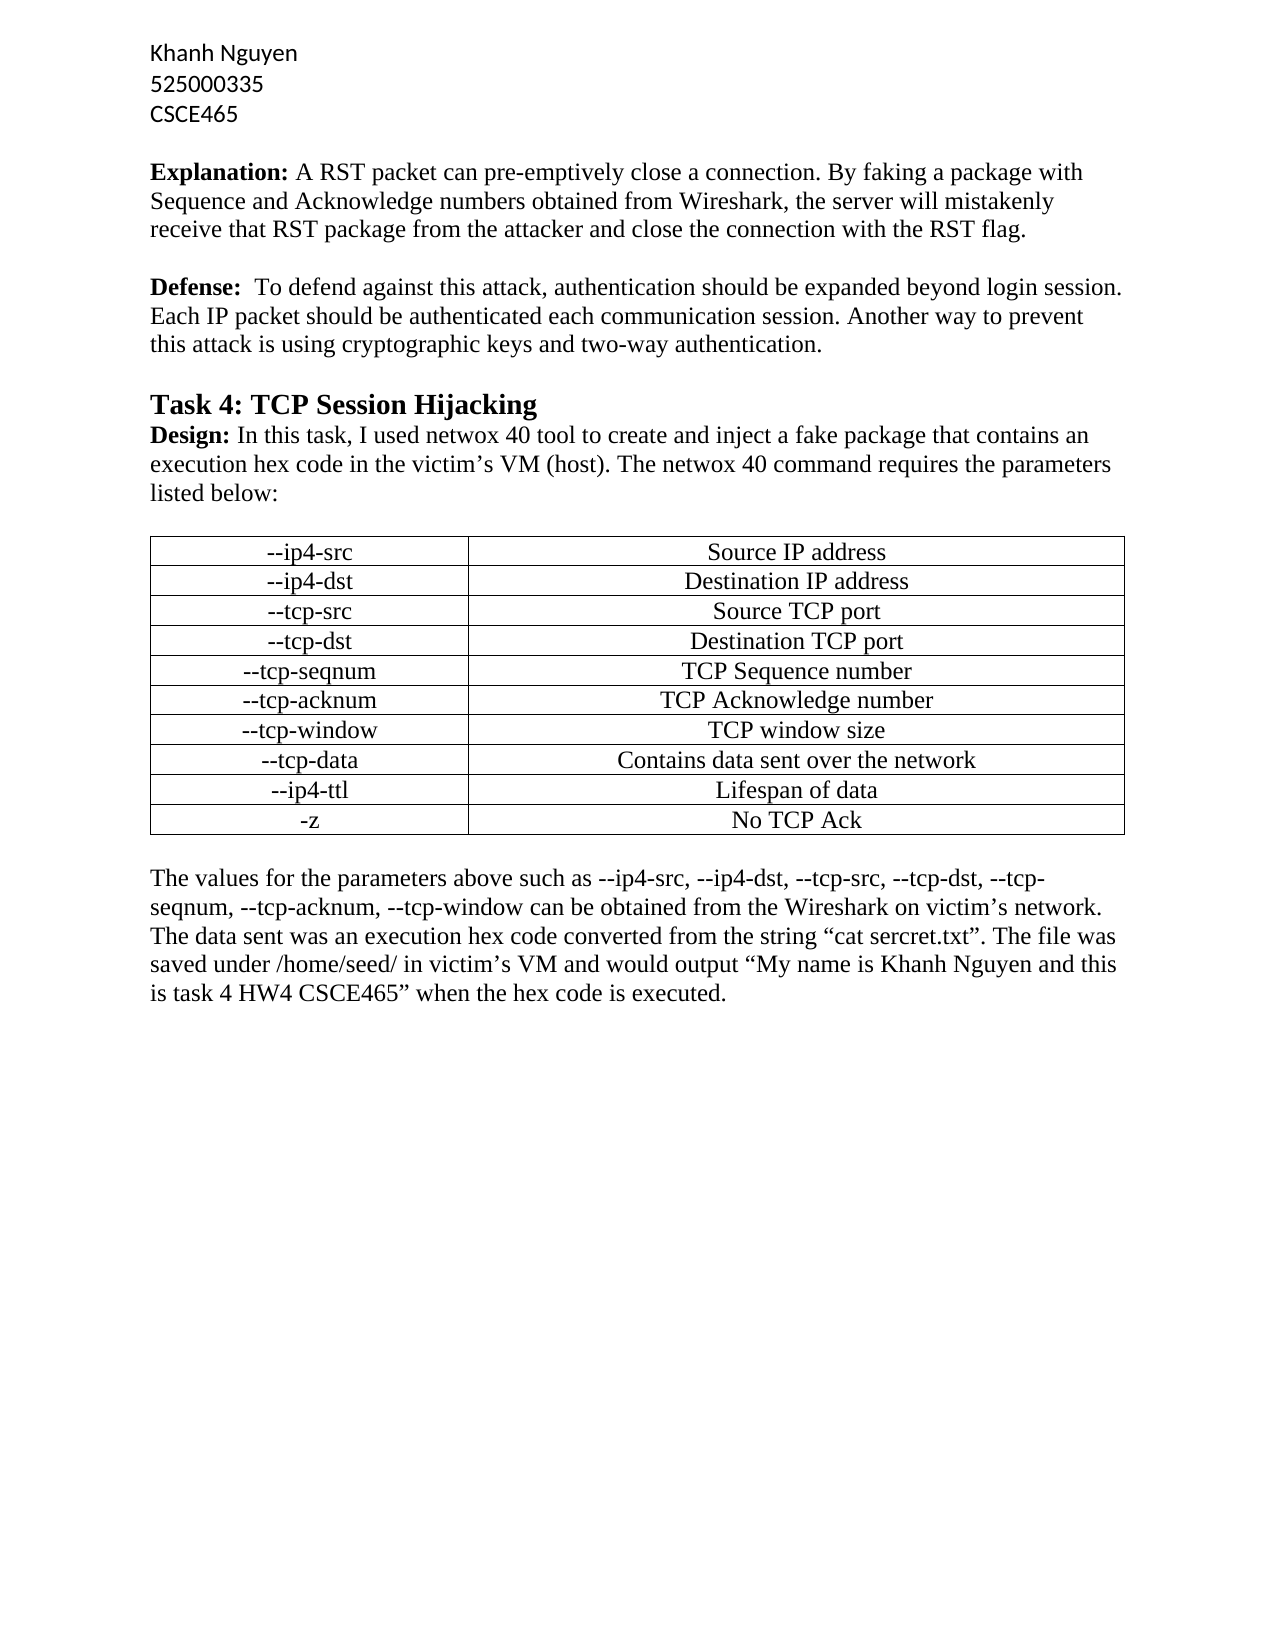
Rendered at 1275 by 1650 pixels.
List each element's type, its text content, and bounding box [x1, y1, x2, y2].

table_cell Source TCP port [469, 596, 1124, 625]
table_cell Contains data sent over the network [469, 745, 1124, 774]
table_header --ip4-src [151, 537, 468, 565]
text Task 4: TCP Session Hijacking [150, 387, 1125, 421]
table_cell --tcp-src [151, 596, 468, 625]
table_cell --ip4-ttl [151, 775, 468, 804]
table_cell --ip4-dst [151, 566, 468, 595]
text Design: In this task, I used netwox 40 tool to create and inject a fake package that contains an execution hex code in the victim’s VM (host). The netwox 40 command requires the parameters listed below: [150, 421, 1125, 507]
table_cell No TCP Ack [469, 805, 1124, 833]
text The data sent was an execution hex code converted from the string “cat sercret.txt”. The file was saved under /home/seed/ in victim’s VM and would output “My name is Khanh Nguyen and this is task 4 HW4 CSCE465” when the hex code is executed. [150, 921, 1125, 1007]
table_cell Destination IP address [469, 566, 1124, 595]
text Defense: To defend against this attack, authentication should be expanded beyond login session. Each IP packet should be authenticated each communication session. Another way to prevent this attack is using cryptographic keys and two-way authentication. [150, 272, 1125, 358]
text Explanation: A RST packet can pre-emptively close a connection. By faking a package with Sequence and Acknowledge numbers obtained from Wireshark, the server will mistakenly receive that RST package from the attacker and close the connection with the RST flag. [150, 157, 1125, 243]
table_cell -z [151, 805, 468, 833]
table_cell --tcp-acknum [151, 686, 468, 714]
table_cell --tcp-window [151, 715, 468, 744]
table_header Source IP address [469, 537, 1124, 565]
table_cell TCP window size [469, 715, 1124, 744]
table_cell --tcp-data [151, 745, 468, 774]
table_cell TCP Acknowledge number [469, 686, 1124, 714]
table_cell --tcp-dst [151, 626, 468, 655]
table_cell Destination TCP port [469, 626, 1124, 655]
table_cell TCP Sequence number [469, 656, 1124, 684]
table_cell Lifespan of data [469, 775, 1124, 804]
text The values for the parameters above such as --ip4-src, --ip4-dst, --tcp-src, --tcp-dst, --tcp-seqnum, --tcp-acknum, --tcp-window can be obtained from the Wireshark on victim’s network. [150, 863, 1125, 921]
table_cell --tcp-seqnum [151, 656, 468, 684]
